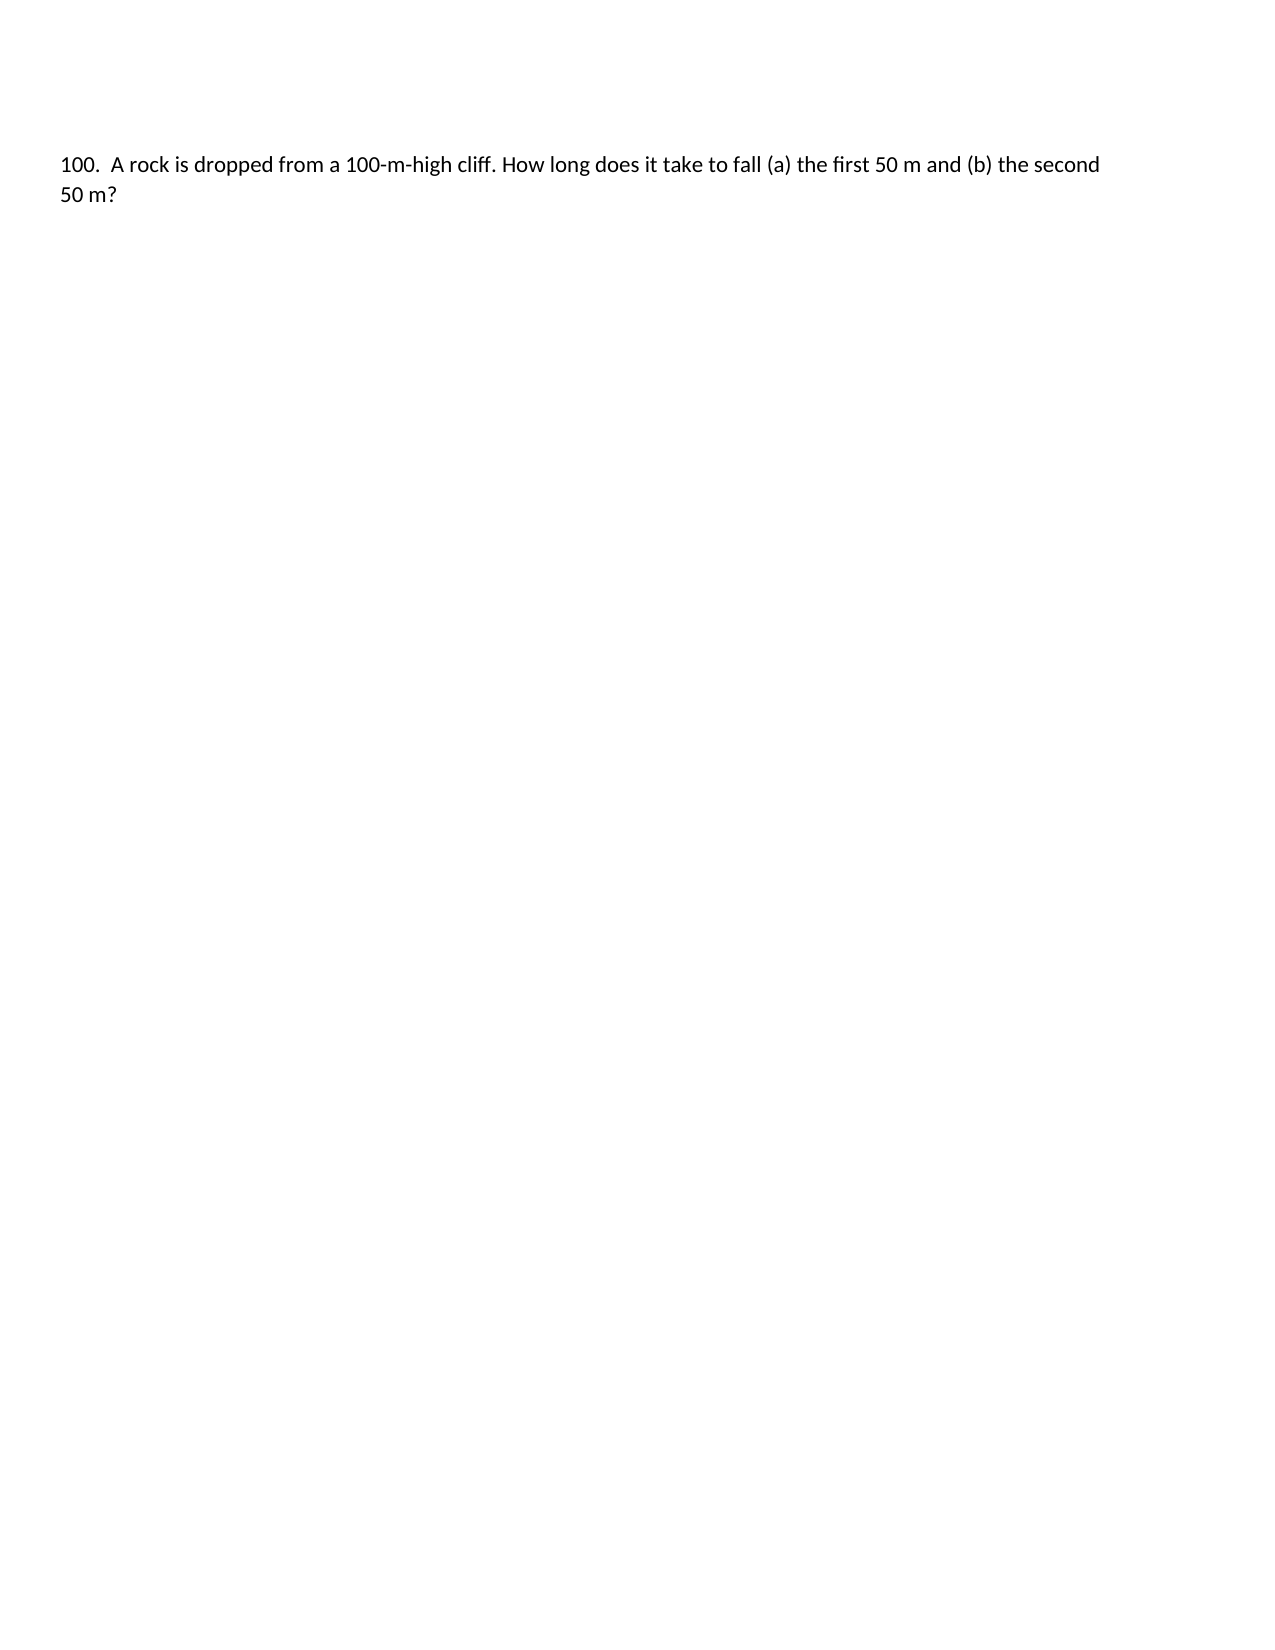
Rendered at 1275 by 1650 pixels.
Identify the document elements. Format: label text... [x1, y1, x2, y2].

text 100. A rock is dropped from a 100-m-high cliff. How long does it take to fall (a) the first 50 m and (b) the second 50 m? [60, 150, 1125, 208]
